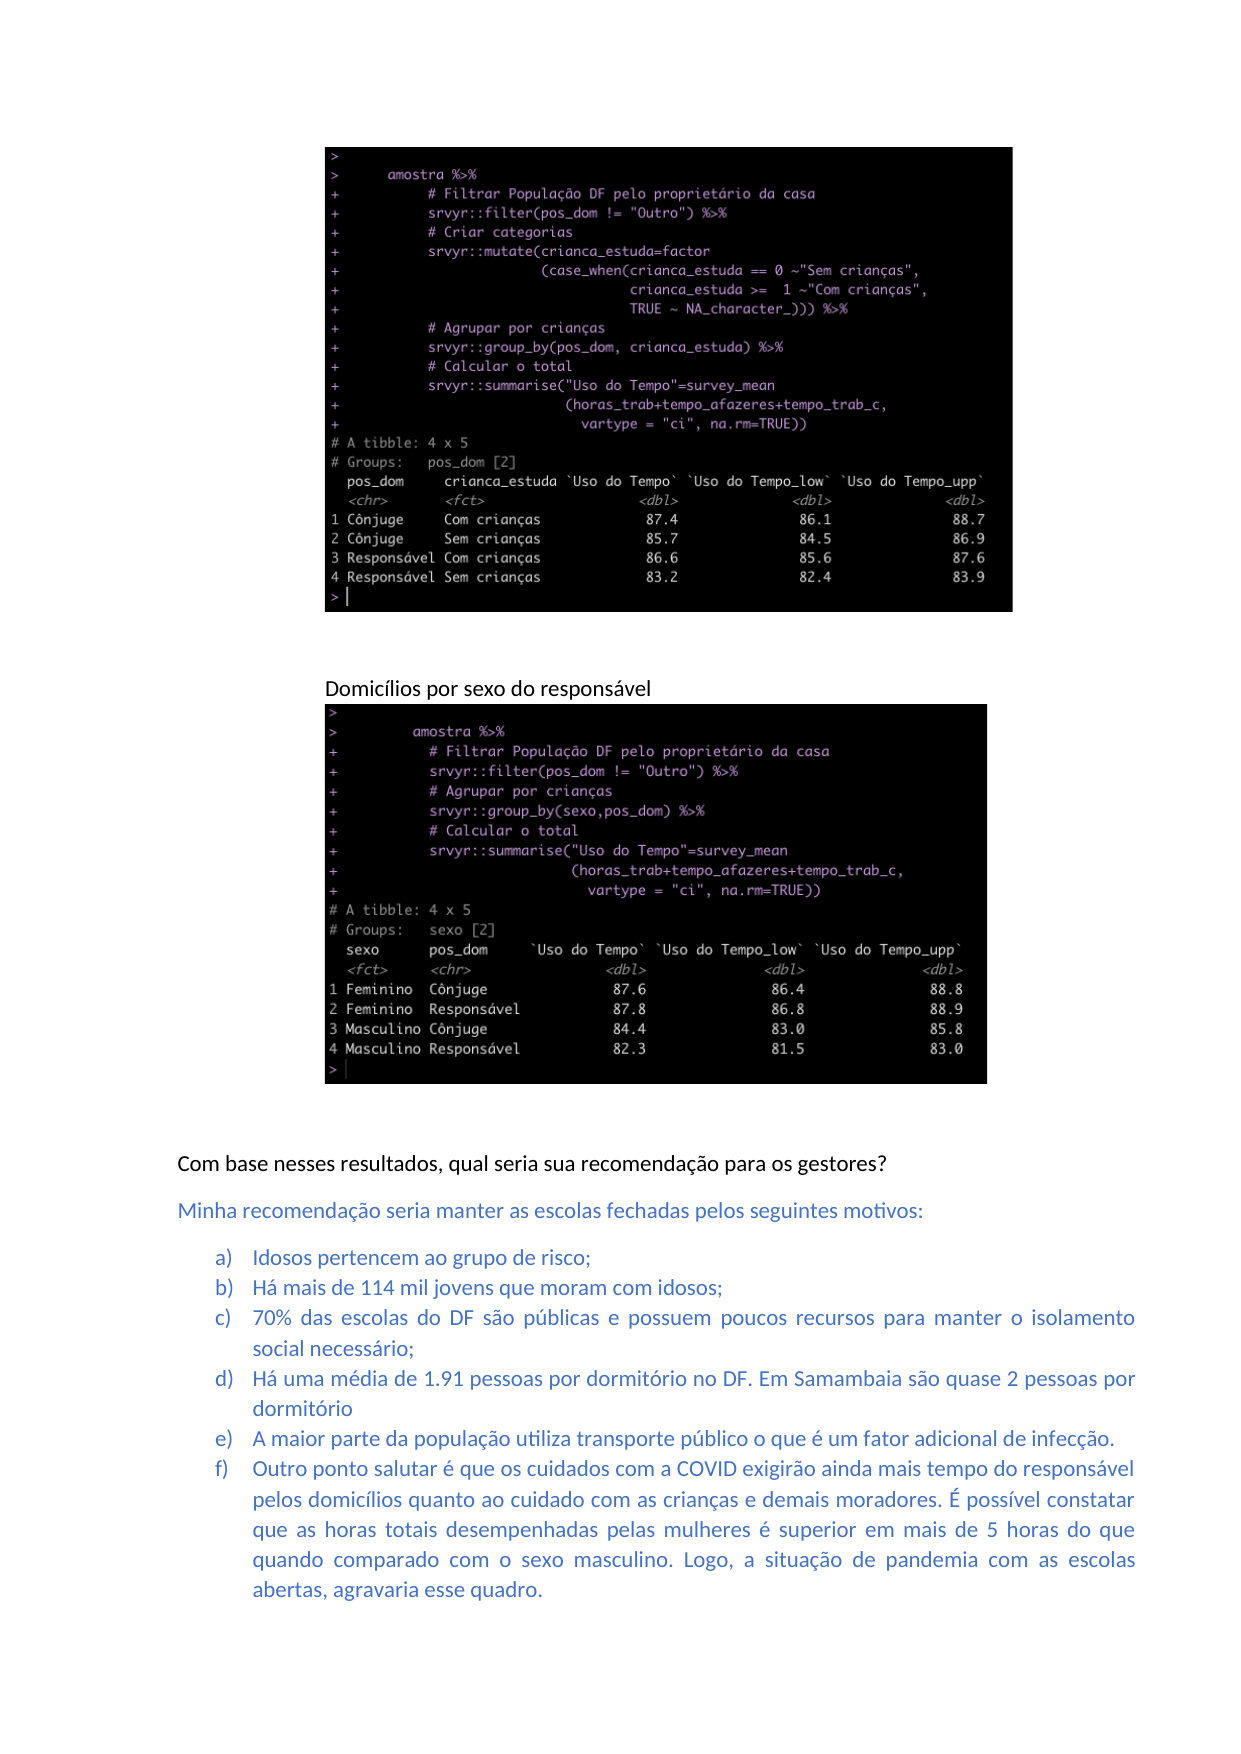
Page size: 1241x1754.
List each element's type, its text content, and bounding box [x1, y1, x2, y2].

picture [324, 704, 988, 1084]
list Há uma média de 1.91 pessoas por dormitório no DF. Em Samambaia são quase 2 pessoas por dormitório [215, 1364, 1137, 1422]
list Há mais de 114 mil jovens que moram com idosos; [215, 1273, 1137, 1301]
list Outro ponto salutar é que os cuidados com a COVID exigirão ainda mais tempo do responsável pelos domicílios quanto ao cuidado com as crianças e demais moradores. É possível constatar que as horas totais desempenhadas pelas mulheres é superior em mais de 5 horas do que quando comparado com o sexo masculino. Logo, a situação de pandemia com as escolas abertas, agravaria esse quadro. [215, 1454, 1137, 1603]
picture [324, 147, 1013, 612]
text Minha recomendação seria manter as escolas fechadas pelos seguintes motivos: [177, 1196, 1137, 1224]
list Domicílios por sexo do responsável [325, 674, 1137, 702]
list Idosos pertencem ao grupo de risco; [215, 1243, 1137, 1271]
list 70% das escolas do DF são públicas e possuem poucos recursos para manter o isolamento social necessário; [215, 1303, 1137, 1362]
list A maior parte da população utiliza transporte público o que é um fator adicional de infecção. [215, 1424, 1137, 1452]
text Com base nesses resultados, qual seria sua recomendação para os gestores? [177, 1149, 1137, 1177]
